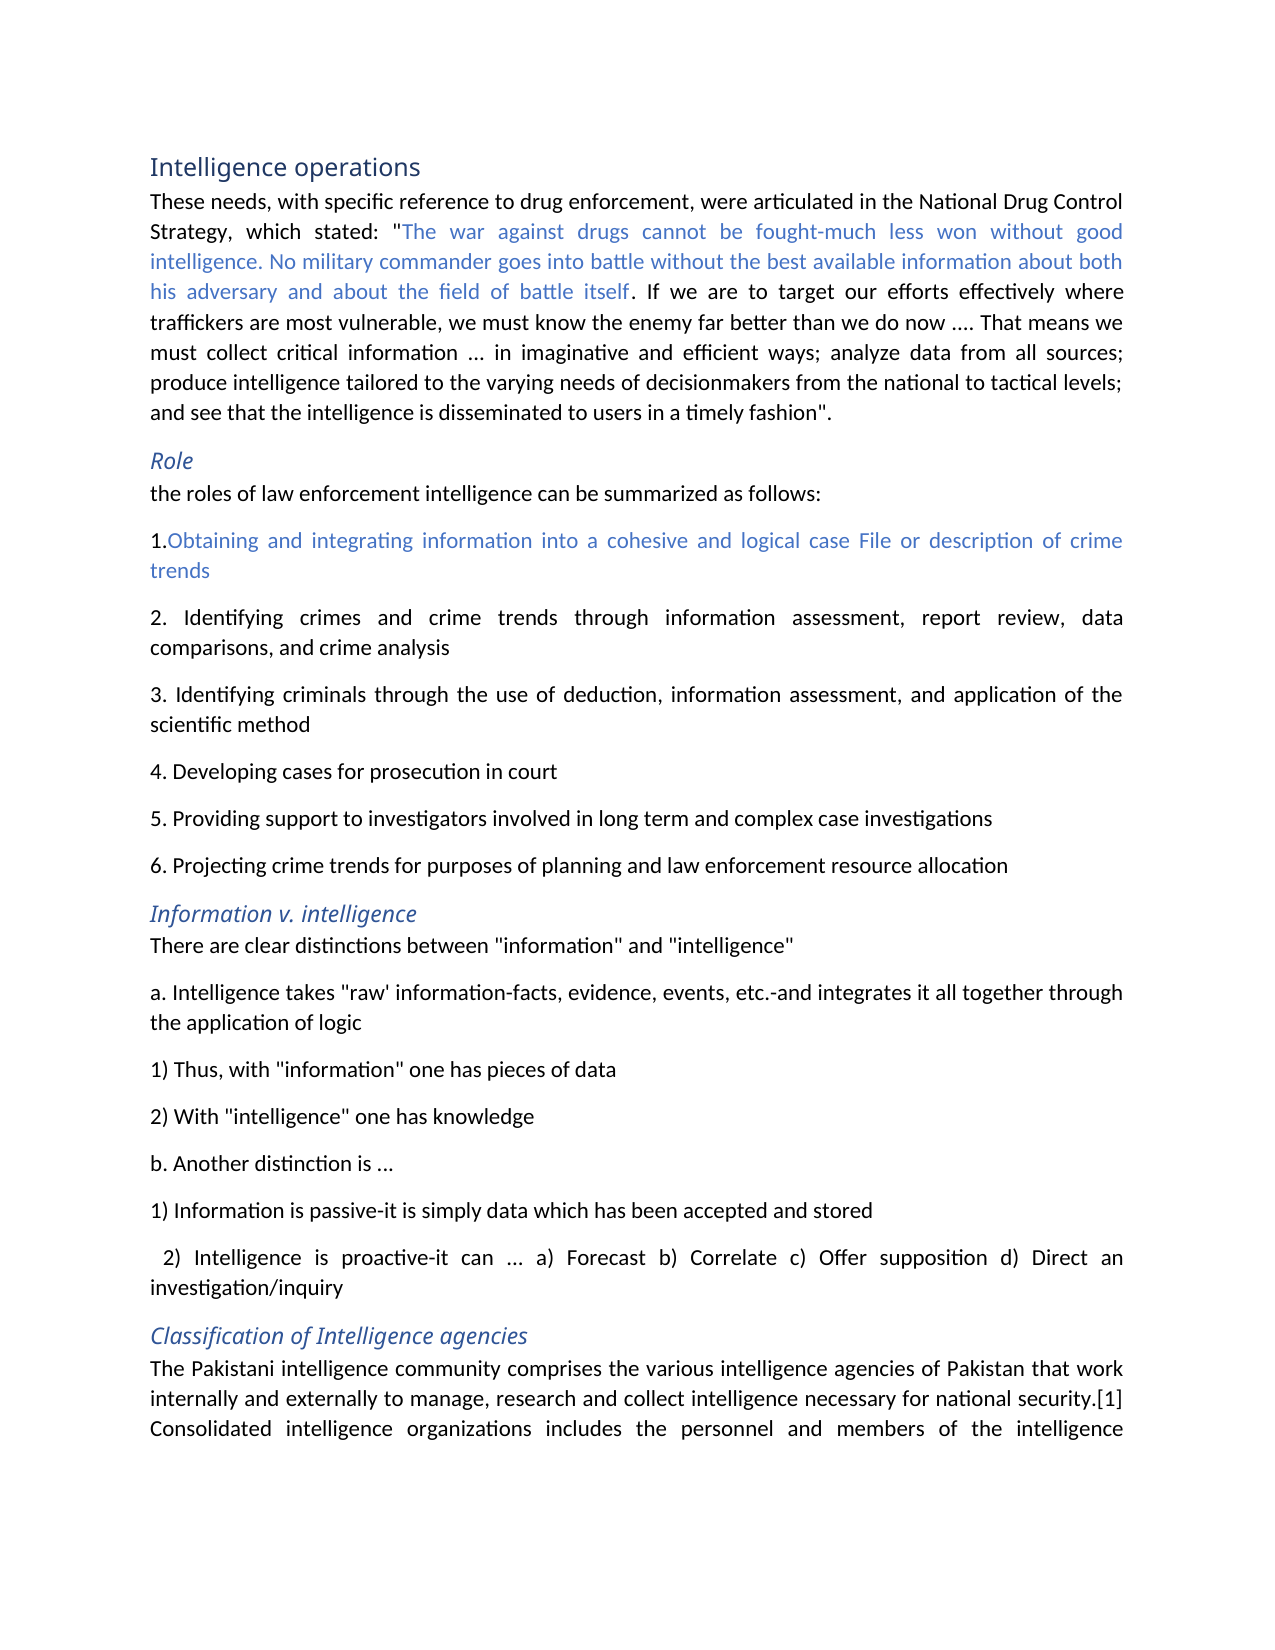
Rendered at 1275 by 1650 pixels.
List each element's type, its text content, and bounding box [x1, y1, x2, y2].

text 5. Providing support to investigators involved in long term and complex case investigations [150, 804, 1125, 832]
text 3. Identifying criminals through the use of deduction, information assessment, and application of the scientific method [150, 680, 1125, 738]
text 4. Developing cases for prosecution in court [150, 757, 1125, 785]
text 1.Obtaining and integrating information into a cohesive and logical case File or description of crime trends [150, 526, 1125, 584]
text 2. Identifying crimes and crime trends through information assessment, report review, data comparisons, and crime analysis [150, 603, 1125, 661]
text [150, 1354, 1125, 1442]
text 2) Intelligence is proactive-it can ... a) Forecast b) Correlate c) Offer supposition d) Direct an investigation/inquiry [150, 1243, 1125, 1301]
text a. Intelligence takes "raw' information-facts, evidence, events, etc.-and integrates it all together through the application of logic [150, 978, 1125, 1036]
subtitle Classification of Intelligence agencies [150, 1320, 1125, 1351]
subtitle Role [150, 445, 1125, 476]
text 1) Thus, with "information" one has pieces of data [150, 1055, 1125, 1083]
subtitle Intelligence operations [150, 150, 1125, 184]
text 1) Information is passive-it is simply data which has been accepted and stored [150, 1196, 1125, 1224]
text 6. Projecting crime trends for purposes of planning and law enforcement resource allocation [150, 851, 1125, 879]
text These needs, with specific reference to drug enforcement, were articulated in the National Drug Control Strategy, which stated: "The war against drugs cannot be fought-much less won without good intelligence. No military commander goes into battle without the best available information about both his adversary and about the field of battle itself. If we are to target our efforts effectively where traffickers are most vulnerable, we must know the enemy far better than we do now .... That means we must collect critical information ... in imaginative and efficient ways; analyze data from all sources; produce intelligence tailored to the varying needs of decisionmakers from the national to tactical levels; and see that the intelligence is disseminated to users in a timely fashion". [150, 187, 1125, 426]
text the roles of law enforcement intelligence can be summarized as follows: [150, 479, 1125, 507]
text 2) With "intelligence" one has knowledge [150, 1102, 1125, 1130]
subtitle Information v. intelligence [150, 898, 1125, 929]
text There are clear distinctions between "information" and "intelligence" [150, 931, 1125, 959]
text b. Another distinction is ... [150, 1149, 1125, 1177]
